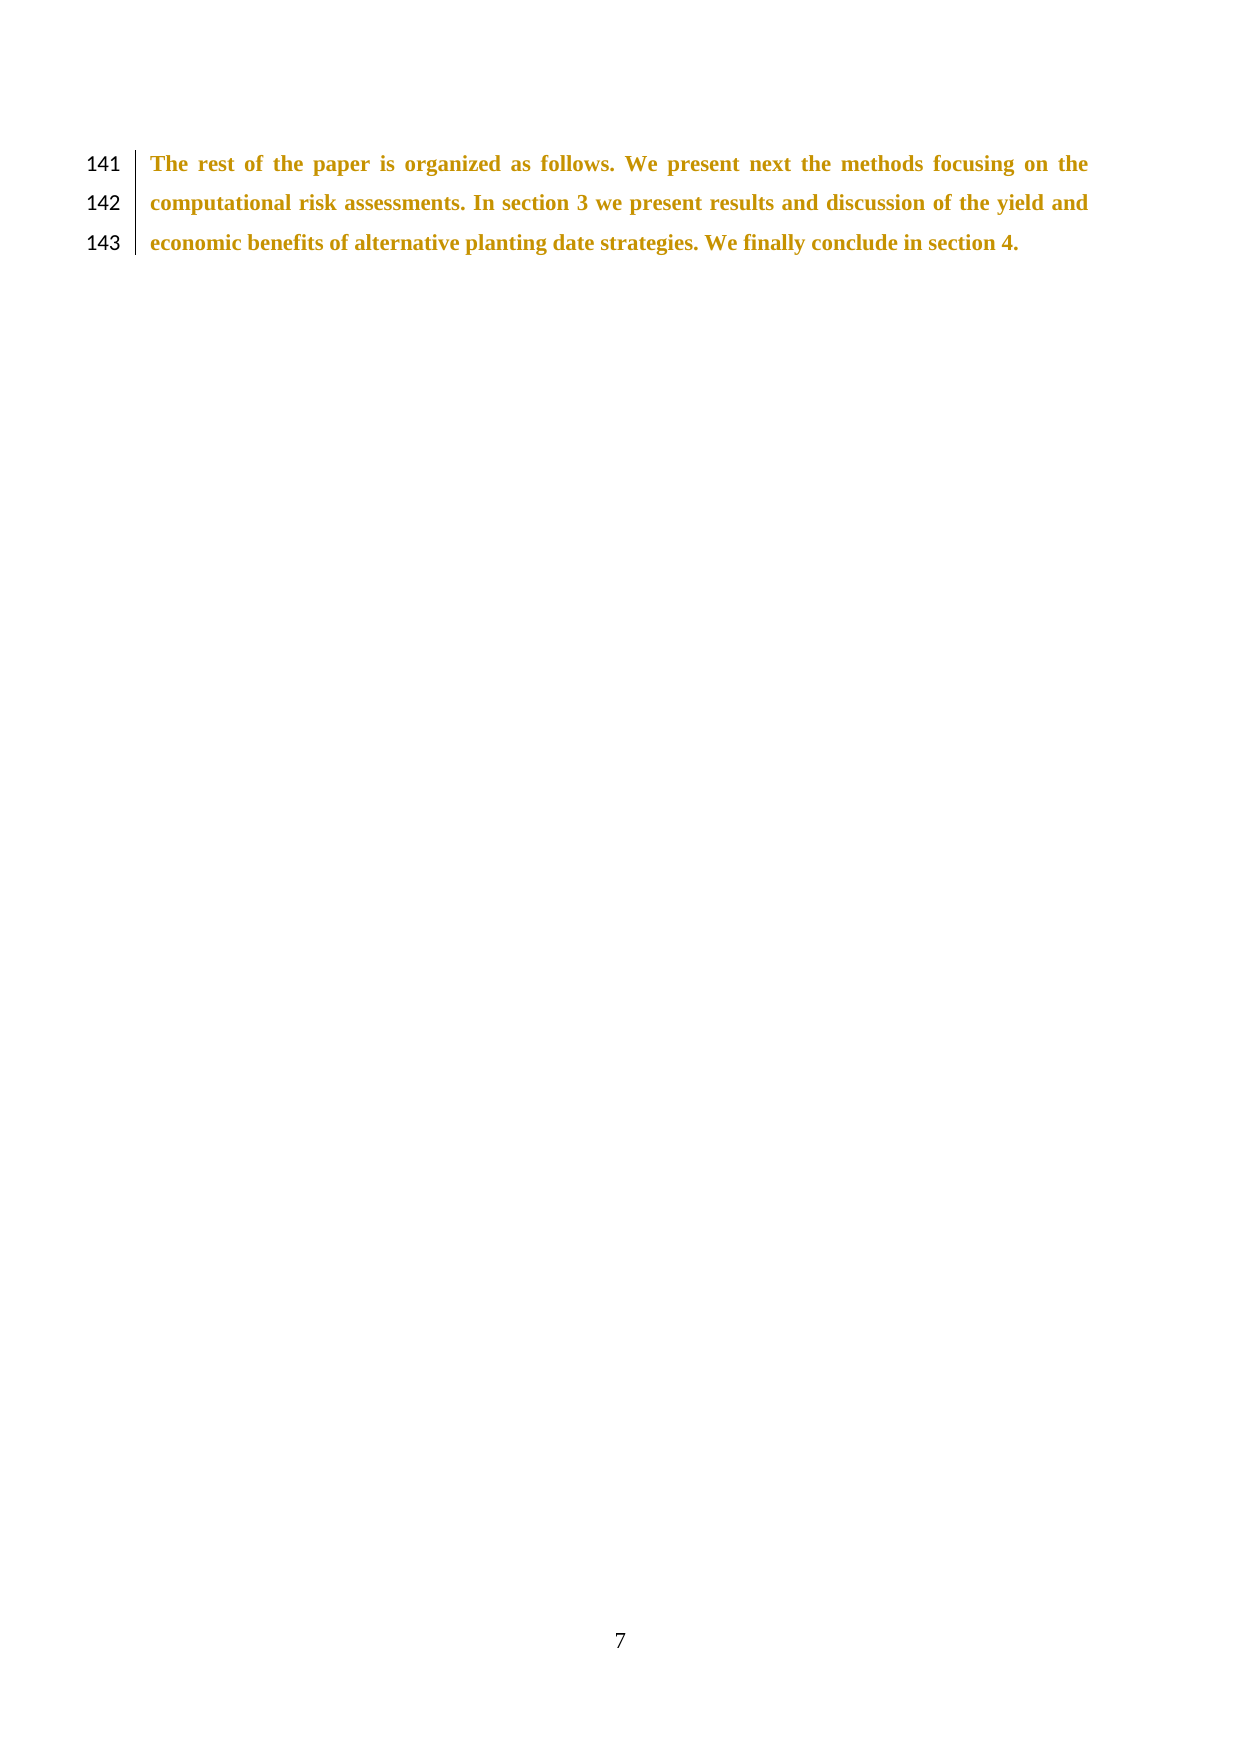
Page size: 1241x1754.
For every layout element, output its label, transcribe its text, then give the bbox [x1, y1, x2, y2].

text The rest of the paper is organized as follows. We present next the methods focusing on the computational risk assessments. In section 3 we present results and discussion of the yield and economic benefits of alternative planting date strategies. We finally conclude in section 4. [150, 150, 1090, 255]
